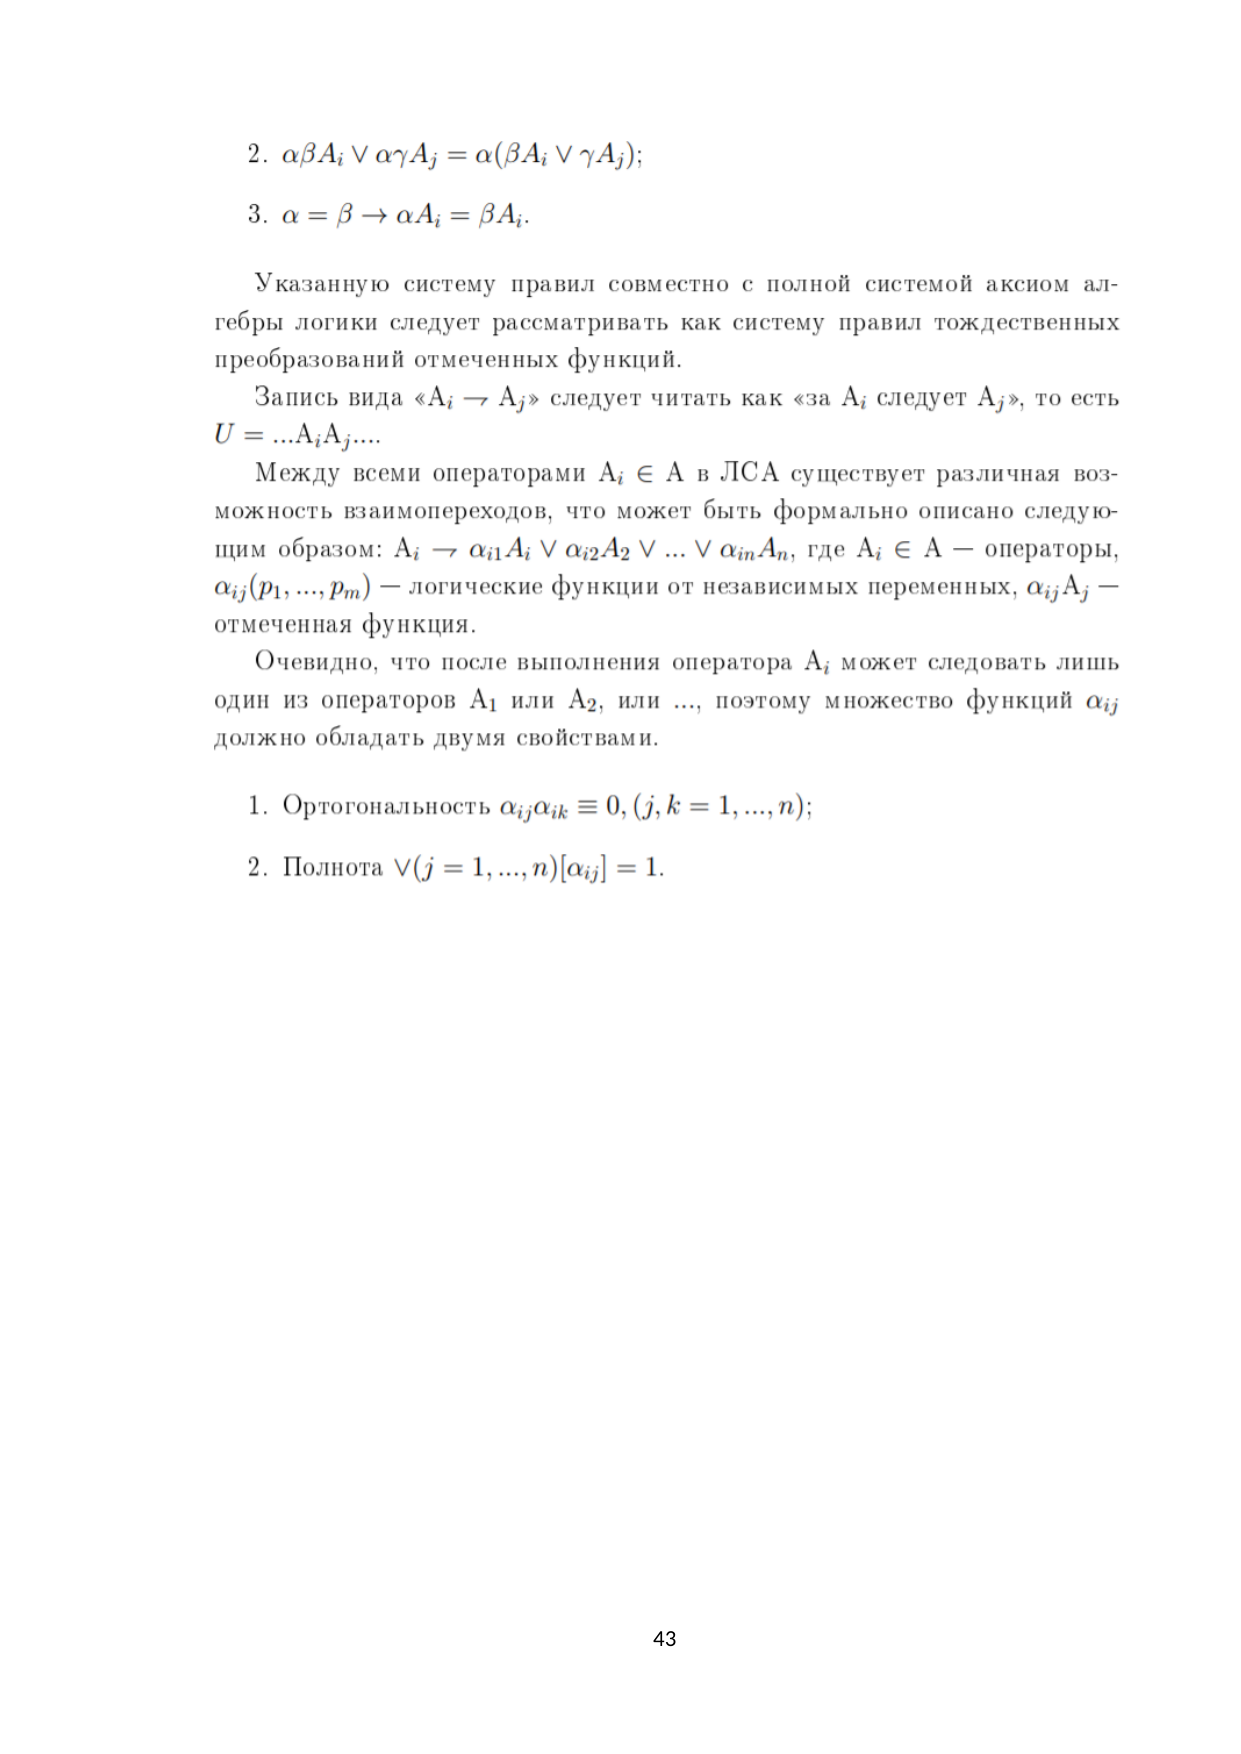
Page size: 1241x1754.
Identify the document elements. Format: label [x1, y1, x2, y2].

picture [177, 118, 1152, 903]
